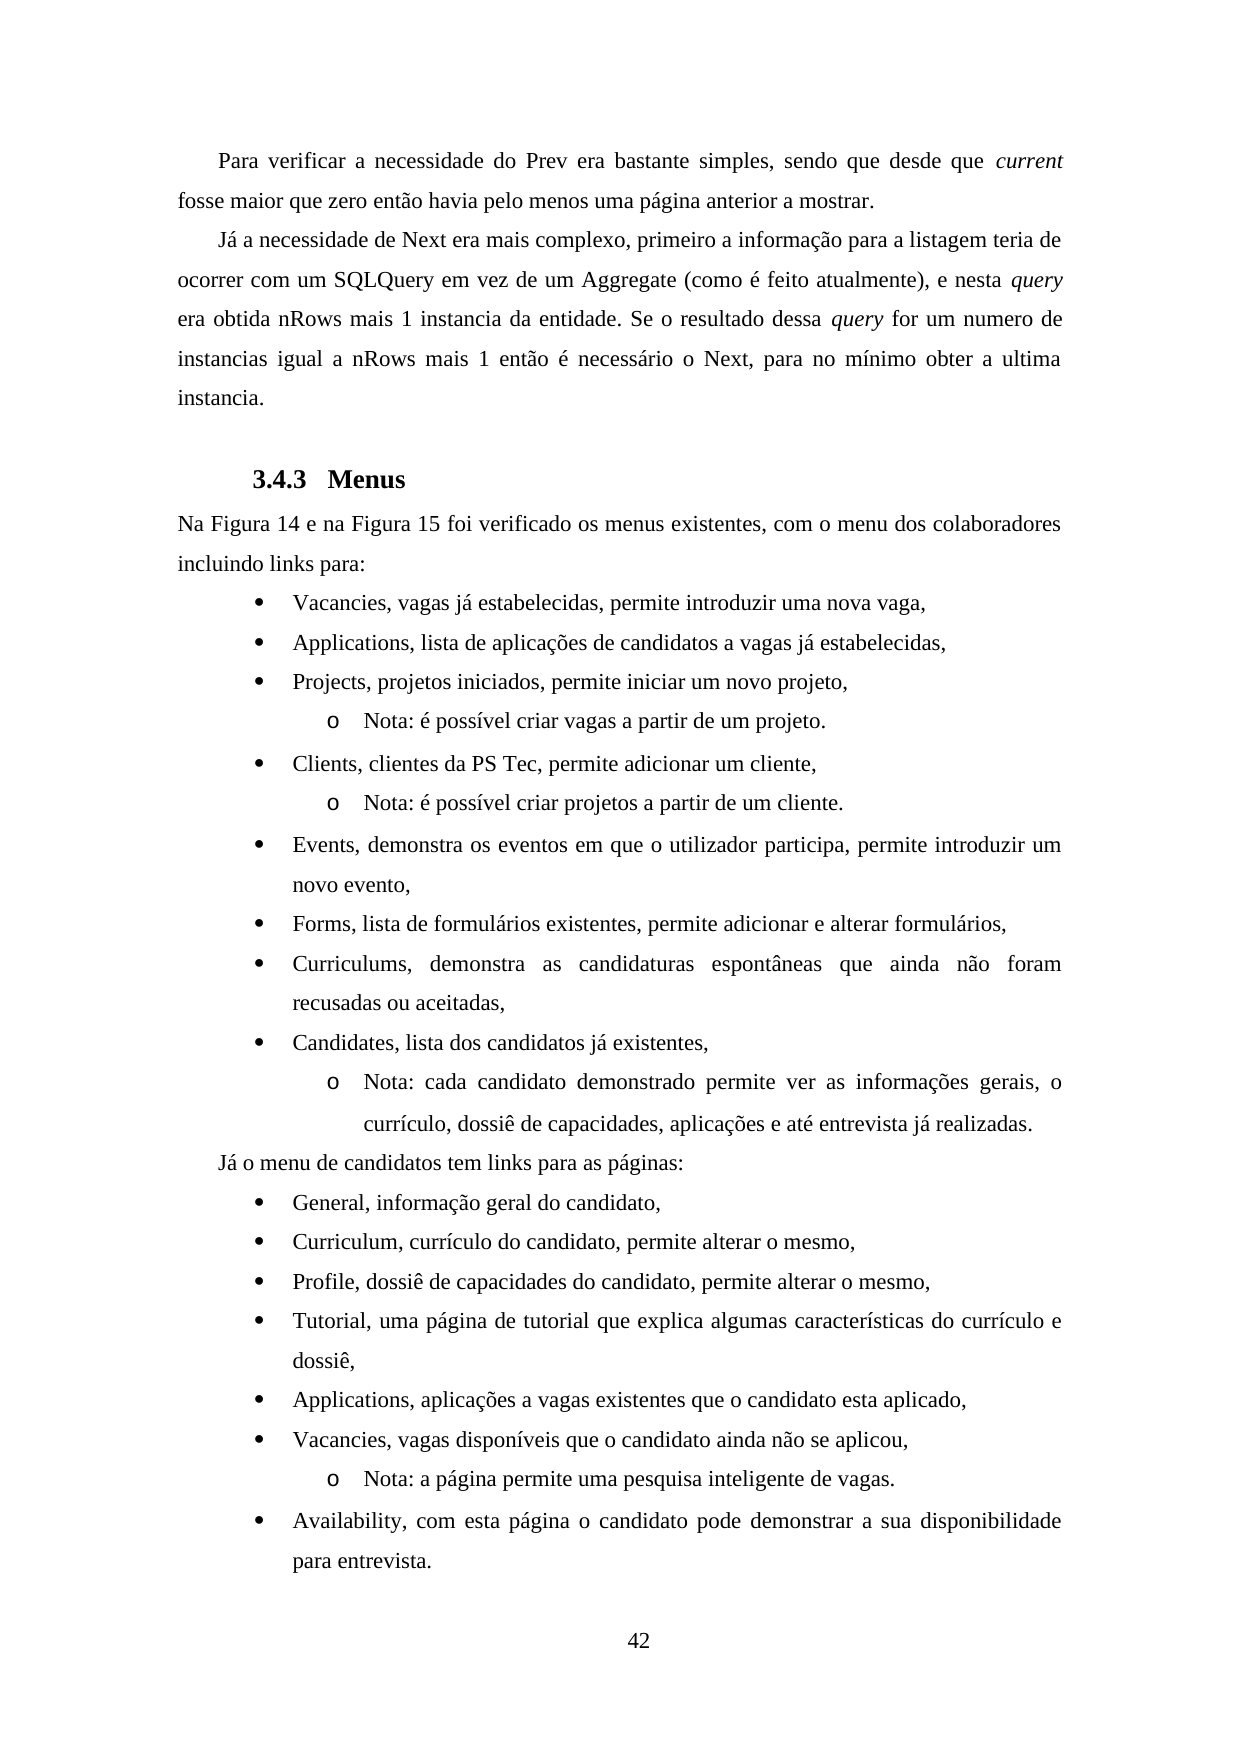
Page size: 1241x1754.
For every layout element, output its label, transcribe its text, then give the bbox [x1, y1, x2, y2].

list Forms, lista de formulários existentes, permite adicionar e alterar formulários, [255, 911, 1063, 937]
list Profile, dossiê de capacidades do candidato, permite alterar o mesmo, [255, 1268, 1063, 1294]
list Applications, aplicações a vagas existentes que o candidato esta aplicado, [255, 1386, 1063, 1412]
list Clients, clientes da PS Tec, permite adicionar um cliente, [255, 750, 1063, 776]
list General, informação geral do candidato, [255, 1189, 1063, 1215]
list Applications, lista de aplicações de candidatos a vagas já estabelecidas, [255, 628, 1063, 655]
text Para verificar a necessidade do Prev era bastante simples, sendo que desde que current fosse maior que zero então havia pelo menos uma página anterior a mostrar. [177, 148, 1063, 213]
list Events, demonstra os eventos em que o utilizador participa, permite introduzir um novo evento, [255, 832, 1063, 897]
list Vacancies, vagas já estabelecidas, permite introduzir uma nova vaga, [255, 589, 1063, 615]
list Candidates, lista dos candidatos já existentes, [255, 1029, 1063, 1055]
list Tutorial, uma página de tutorial que explica algumas características do currículo e dossiê, [255, 1307, 1063, 1373]
text Já a necessidade de Next era mais complexo, primeiro a informação para a listagem teria de ocorrer com um SQLQuery em vez de um Aggregate (como é feito atualmente), e nesta query era obtida nRows mais 1 instancia da entidade. Se o resultado dessa query for um numero de instancias igual a nRows mais 1 então é necessário o Next, para no mínimo obter a ultima instancia. [177, 227, 1063, 411]
list Nota: é possível criar vagas a partir de um projeto. [326, 707, 1063, 736]
list Availability, com esta página o candidato pode demonstrar a sua disponibilidade para entrevista. [255, 1507, 1063, 1573]
list Nota: é possível criar projetos a partir de um cliente. [326, 789, 1063, 817]
list Nota: cada candidato demonstrado permite ver as informações gerais, o currículo, dossiê de capacidades, aplicações e até entrevista já realizadas. [326, 1068, 1063, 1136]
list Curriculums, demonstra as candidaturas espontâneas que ainda não foram recusadas ou aceitadas, [255, 950, 1063, 1016]
list Projects, projetos iniciados, permite iniciar um novo projeto, [255, 668, 1063, 694]
list Curriculum, currículo do candidato, permite alterar o mesmo, [255, 1228, 1063, 1254]
text Já o menu de candidatos tem links para as páginas: [177, 1149, 1063, 1176]
list Menus [252, 463, 1063, 494]
text Na Figura 14 e na Figura 15 foi verificado os menus existentes, com o menu dos colaboradores incluindo links para: [177, 510, 1063, 576]
list Vacancies, vagas disponíveis que o candidato ainda não se aplicou, [255, 1426, 1063, 1452]
list Nota: a página permite uma pesquisa inteligente de vagas. [326, 1465, 1063, 1493]
